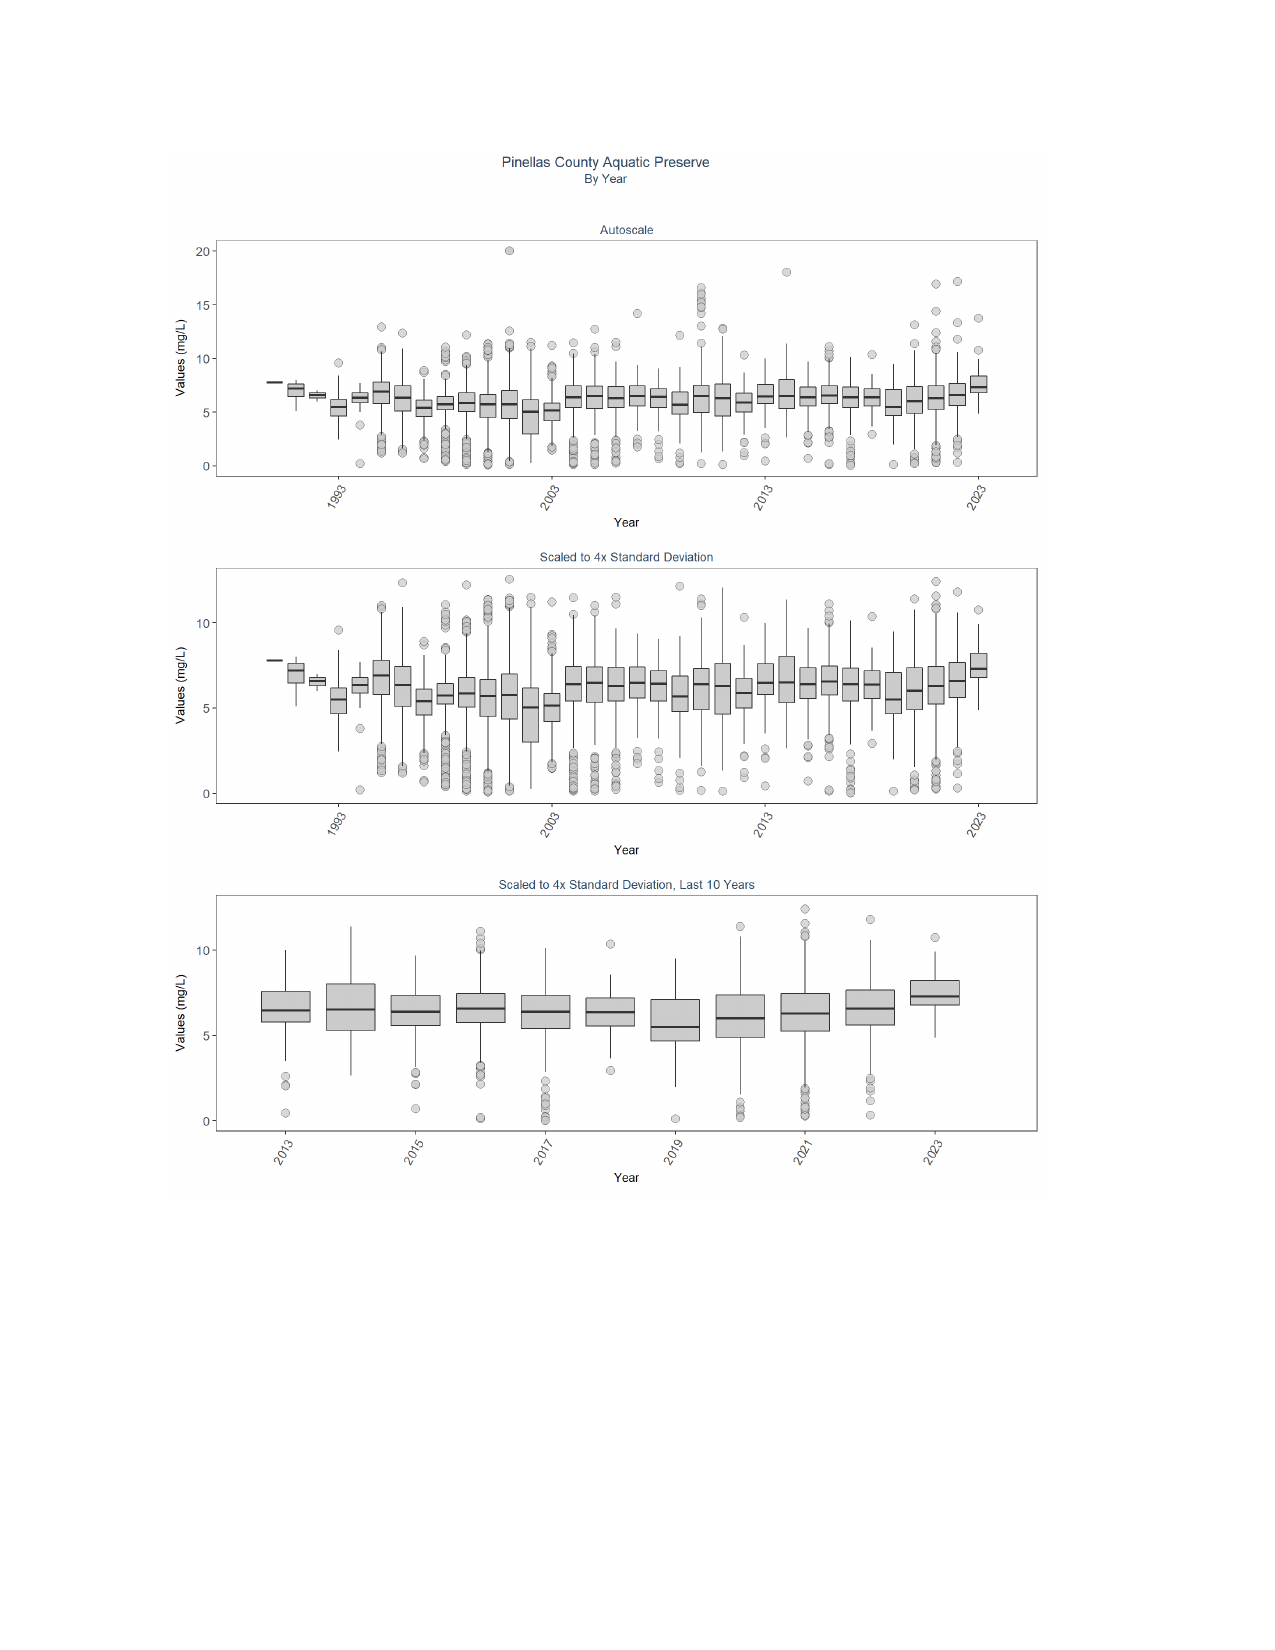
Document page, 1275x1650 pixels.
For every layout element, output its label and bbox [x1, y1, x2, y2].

picture [168, 150, 1044, 1200]
